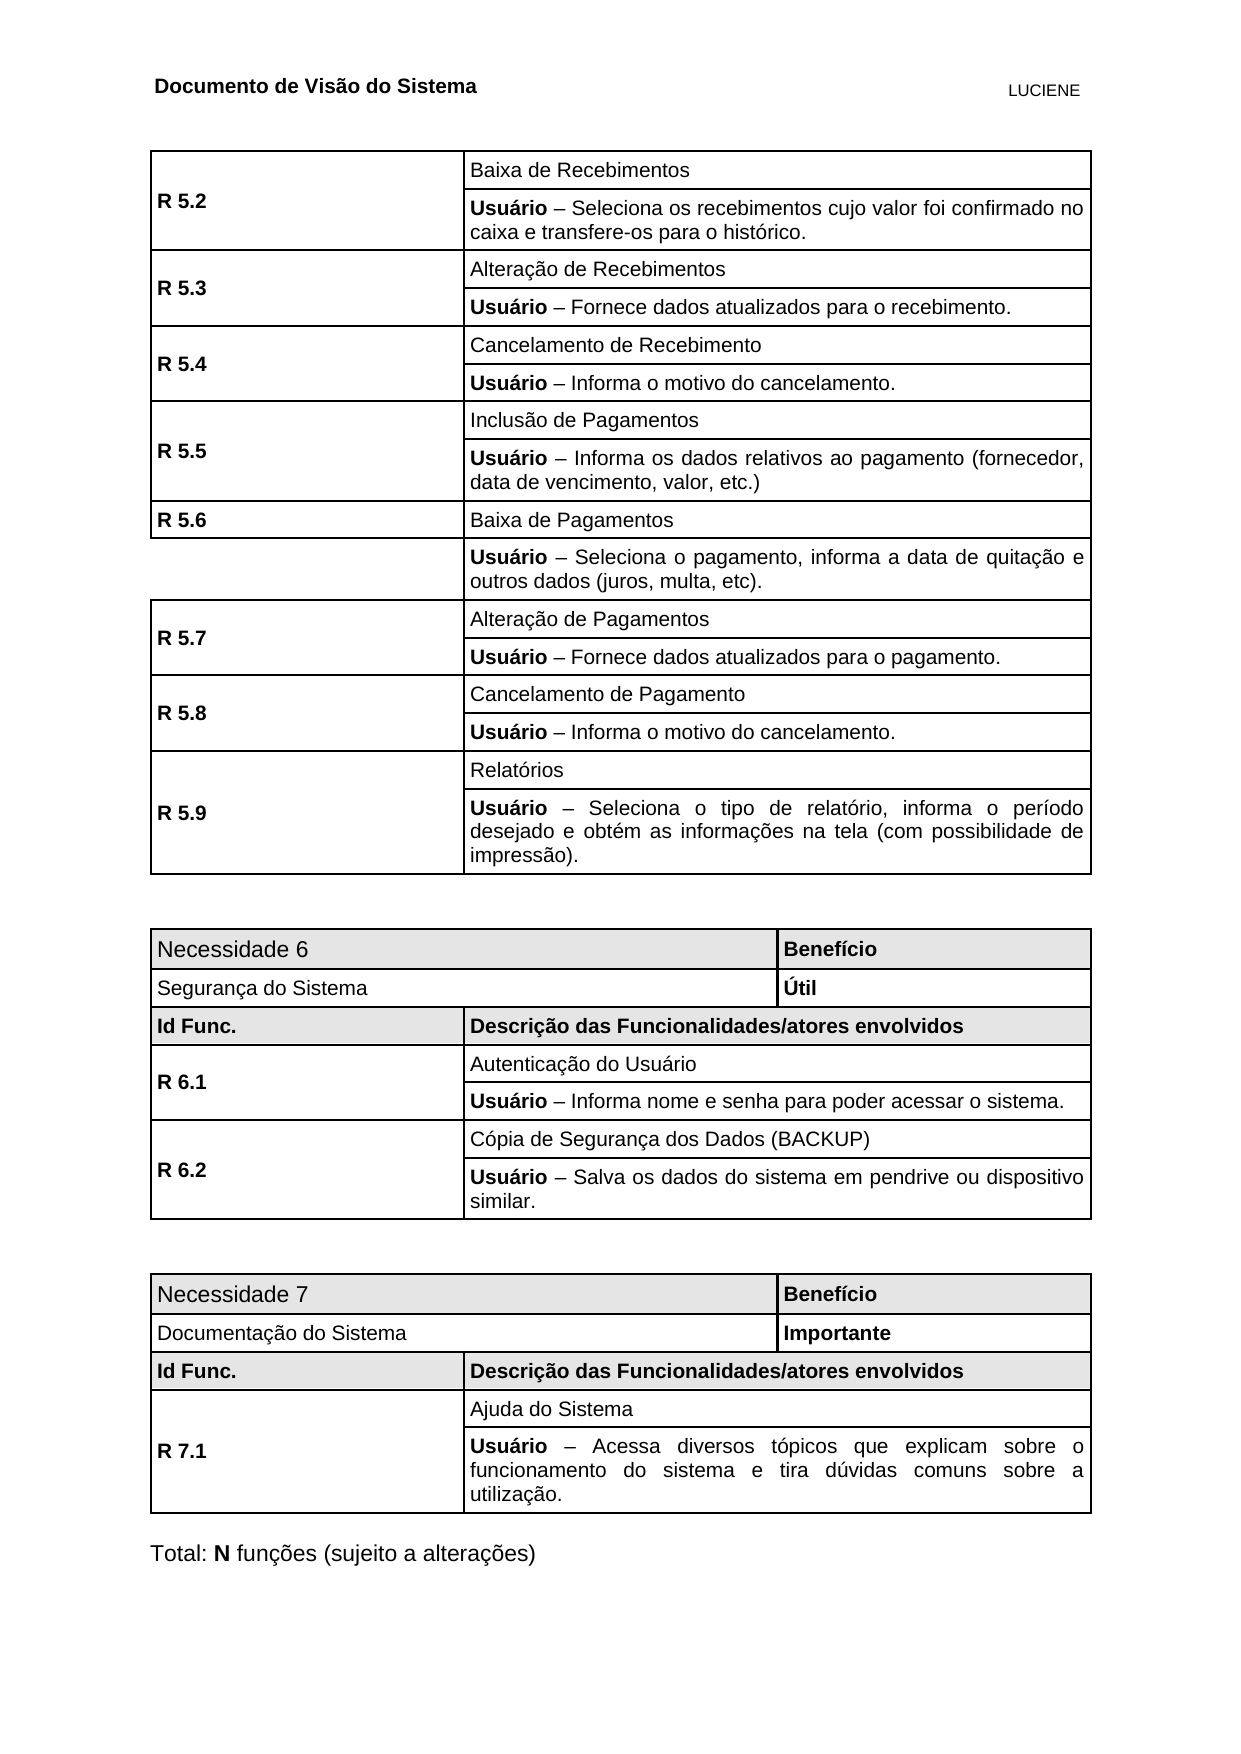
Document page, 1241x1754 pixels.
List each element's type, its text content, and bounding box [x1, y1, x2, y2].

text Total: N funções (sujeito a alterações) [150, 1540, 1090, 1567]
